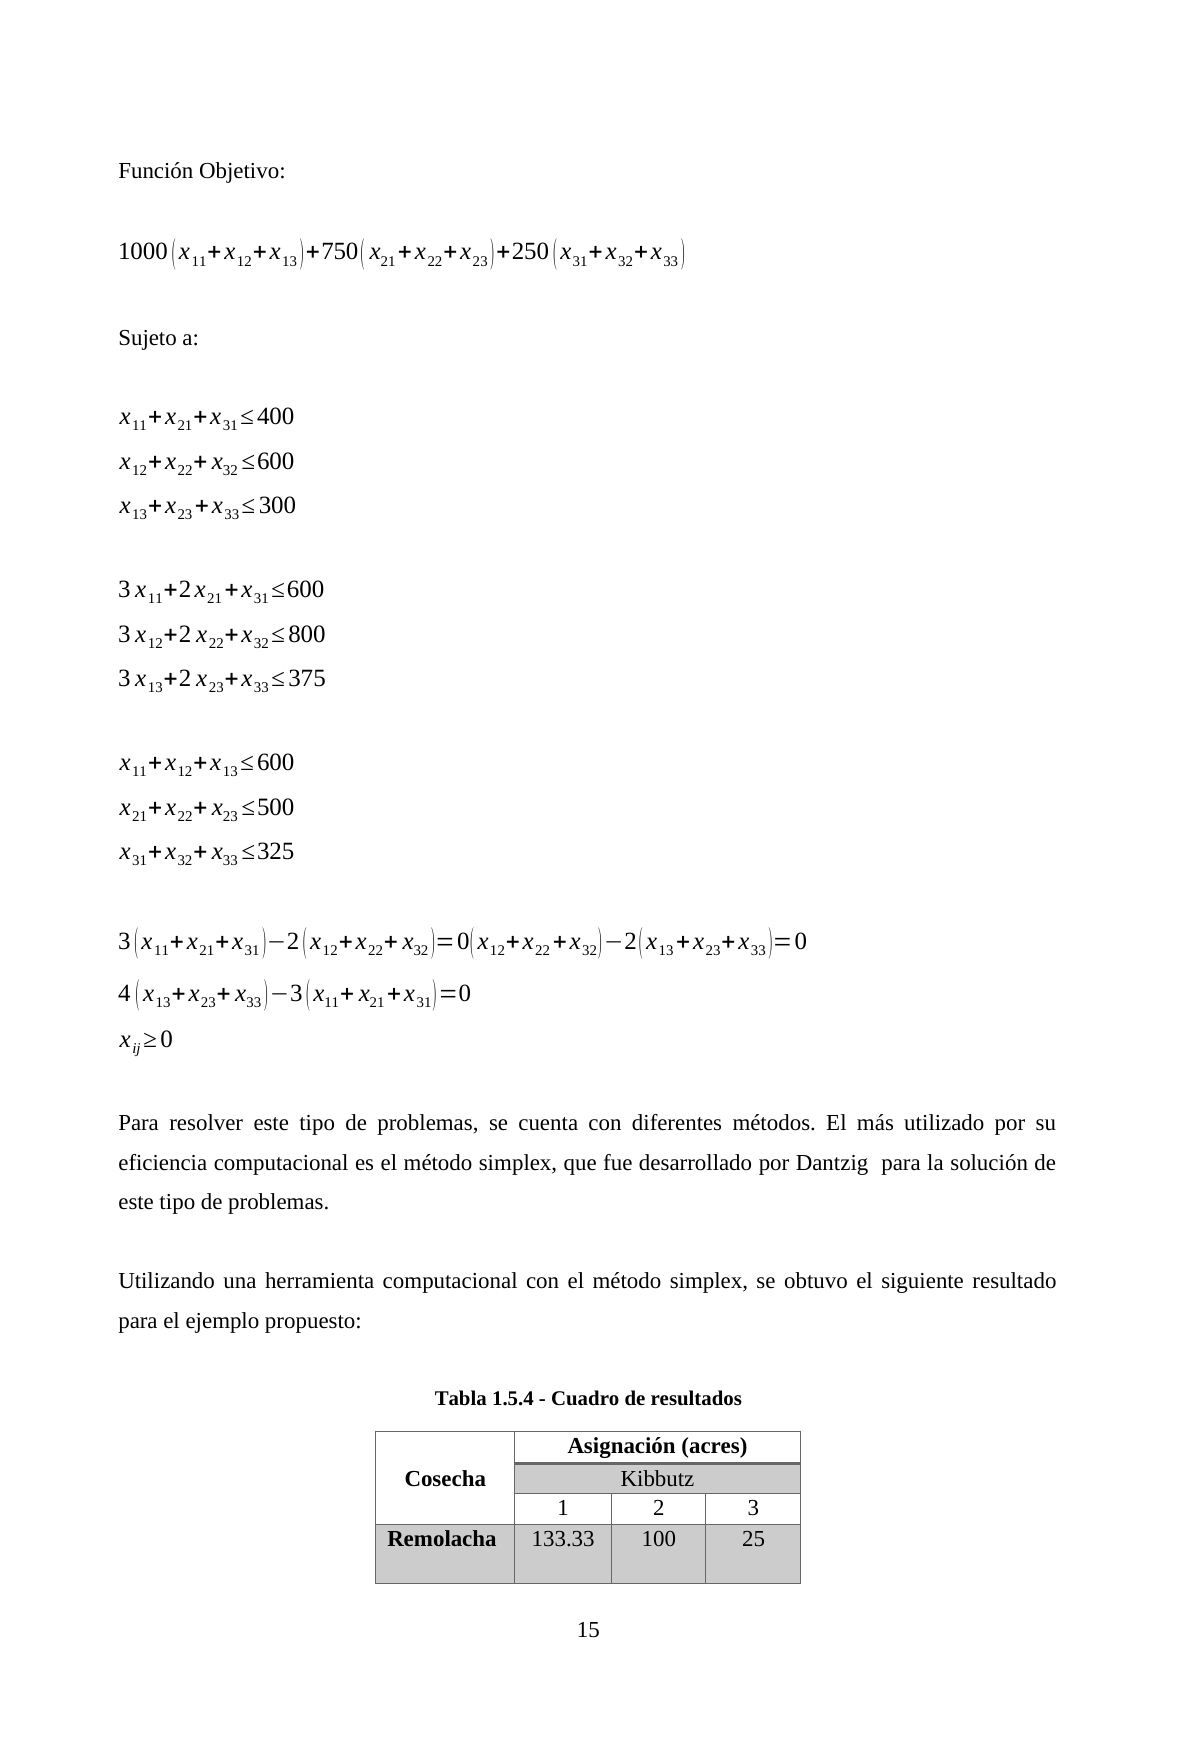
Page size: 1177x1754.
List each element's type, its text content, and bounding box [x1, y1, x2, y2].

table_cell 2 [612, 1494, 705, 1524]
table_cell 100 [612, 1525, 705, 1583]
text Sujeto a: [118, 324, 1058, 350]
text Función Objetivo: [118, 158, 1058, 184]
table_cell 3 [706, 1494, 800, 1524]
text Tabla 1.5.4 - Cuadro de resultados [118, 1386, 1058, 1410]
table_cell 25 [706, 1525, 800, 1583]
table_cell 133.33 [515, 1525, 611, 1583]
text Utilizando una herramienta computacional con el método simplex, se obtuvo el siguiente resultado para el ejemplo propuesto: [118, 1267, 1058, 1333]
text Para resolver este tipo de problemas, se cuenta con diferentes métodos. El más utilizado por su eficiencia computacional es el método simplex, que fue desarrollado por Dantzig para la solución de este tipo de problemas. [118, 1109, 1058, 1215]
table_cell Remolacha [376, 1525, 514, 1583]
table_cell Kibbutz [515, 1465, 800, 1493]
table_header Asignación (acres) [515, 1432, 800, 1462]
table_cell 1 [515, 1494, 611, 1524]
table_header Cosecha [376, 1432, 514, 1524]
